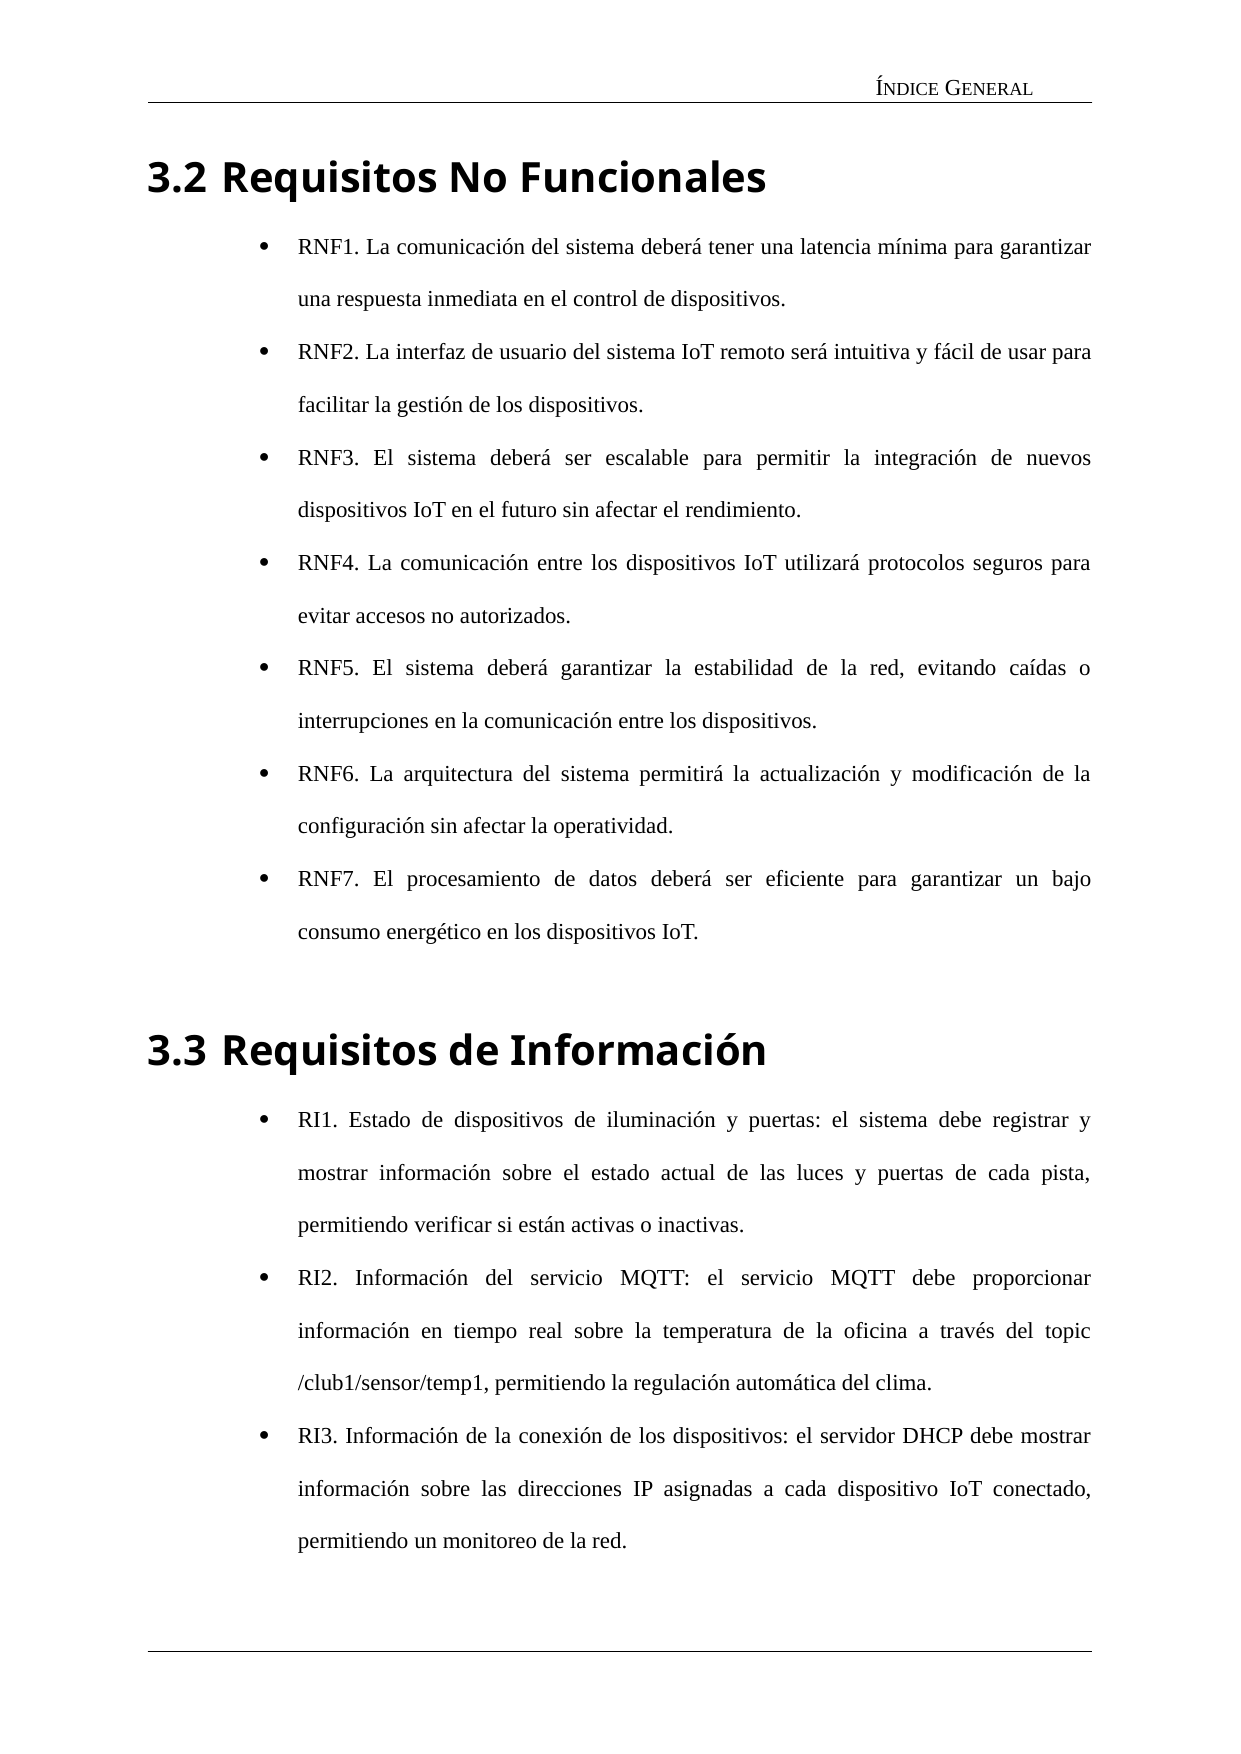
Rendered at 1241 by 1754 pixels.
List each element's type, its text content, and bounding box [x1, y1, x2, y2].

list RNF5. El sistema deberá garantizar la estabilidad de la red, evitando caídas o interrupciones en la comunicación entre los dispositivos. [260, 654, 1092, 733]
subtitle Requisitos No Funcionales [148, 148, 1092, 204]
list RI2. Información del servicio MQTT: el servicio MQTT debe proporcionar información en tiempo real sobre la temperatura de la oficina a través del topic /club1/sensor/temp1, permitiendo la regulación automática del clima. [260, 1264, 1092, 1396]
list RI3. Información de la conexión de los dispositivos: el servidor DHCP debe mostrar información sobre las direcciones IP asignadas a cada dispositivo IoT conectado, permitiendo un monitoreo de la red. [260, 1422, 1092, 1554]
list RNF3. El sistema deberá ser escalable para permitir la integración de nuevos dispositivos IoT en el futuro sin afectar el rendimiento. [260, 444, 1092, 523]
list RNF4. La comunicación entre los dispositivos IoT utilizará protocolos seguros para evitar accesos no autorizados. [260, 549, 1092, 628]
list RNF7. El procesamiento de datos deberá ser eficiente para garantizar un bajo consumo energético en los dispositivos IoT. [260, 865, 1092, 944]
list RNF1. La comunicación del sistema deberá tener una latencia mínima para garantizar una respuesta inmediata en el control de dispositivos. [260, 233, 1092, 312]
list RNF6. La arquitectura del sistema permitirá la actualización y modificación de la configuración sin afectar la operatividad. [260, 760, 1092, 839]
list RI1. Estado de dispositivos de iluminación y puertas: el sistema debe registrar y mostrar información sobre el estado actual de las luces y puertas de cada pista, permitiendo verificar si están activas o inactivas. [260, 1106, 1092, 1238]
list RNF2. La interfaz de usuario del sistema IoT remoto será intuitiva y fácil de usar para facilitar la gestión de los dispositivos. [260, 338, 1092, 417]
subtitle Requisitos de Información [148, 1021, 1092, 1077]
